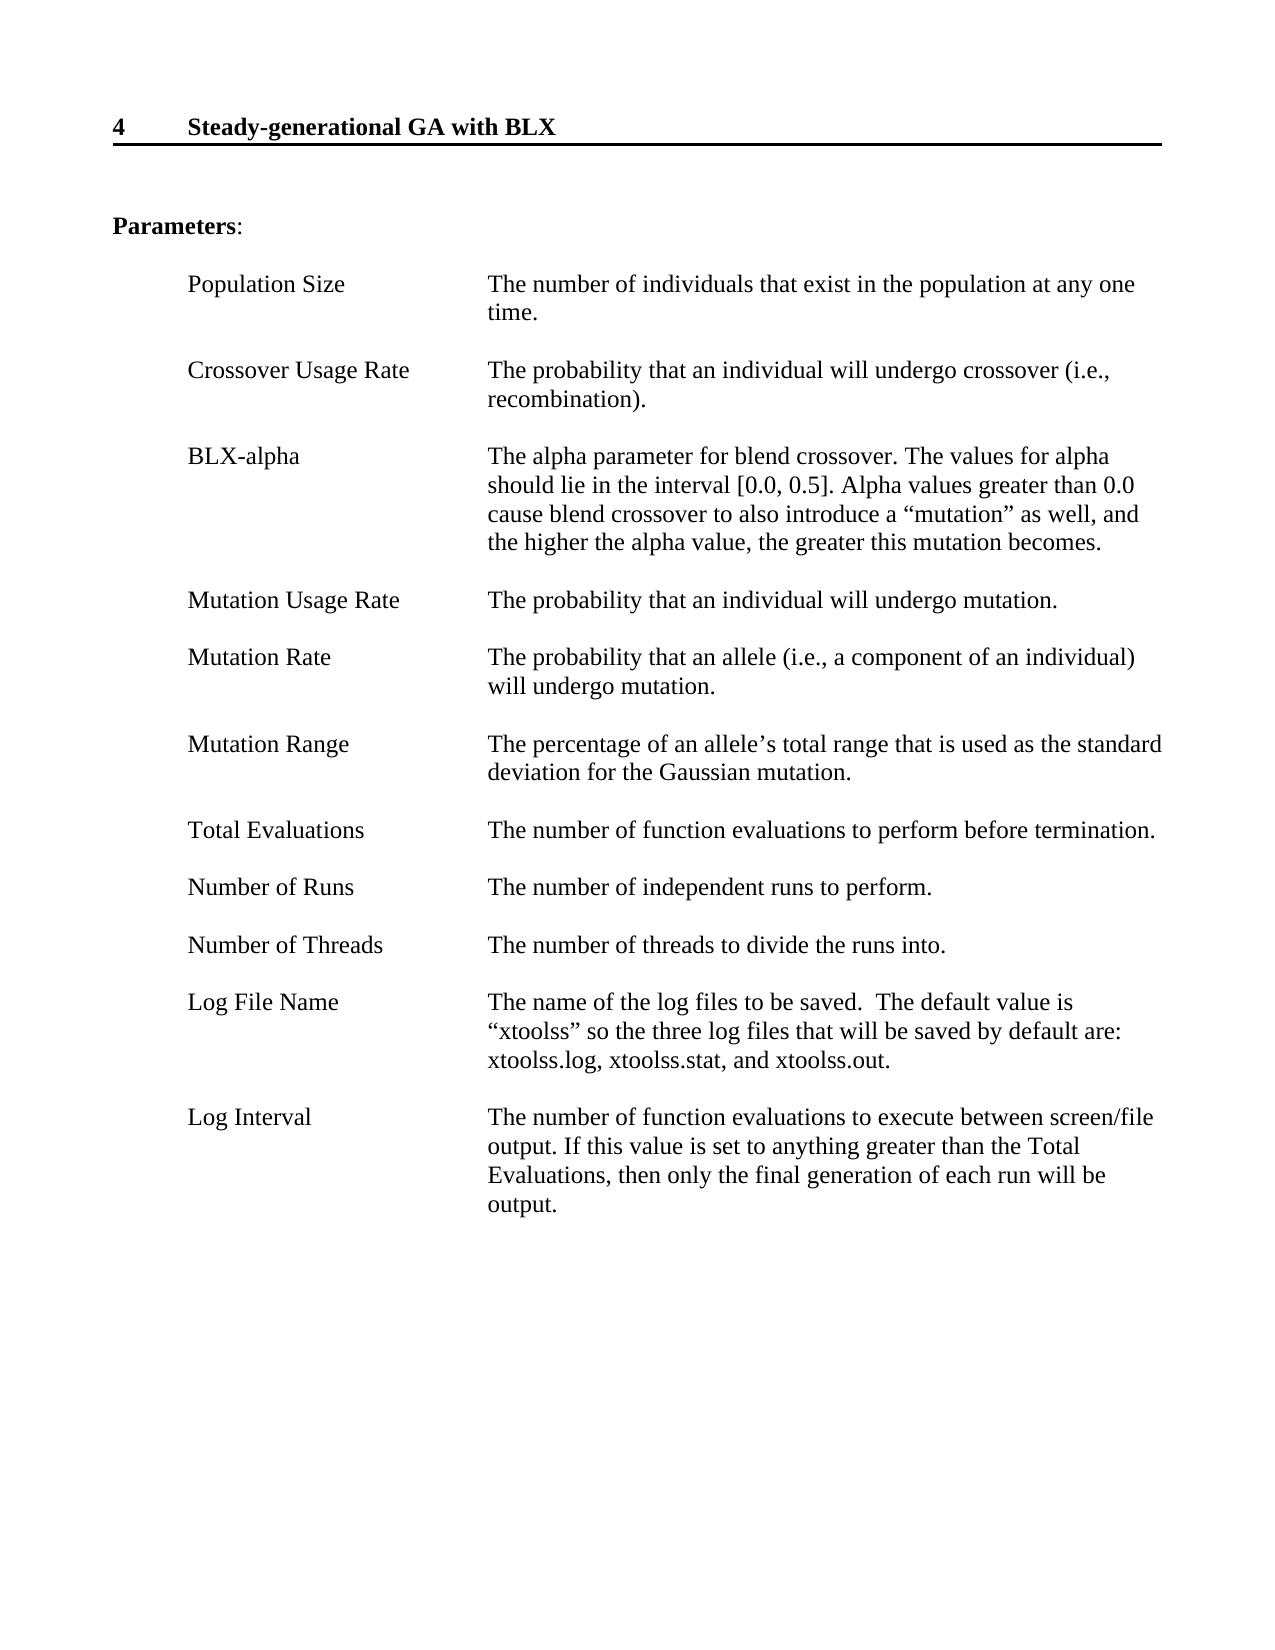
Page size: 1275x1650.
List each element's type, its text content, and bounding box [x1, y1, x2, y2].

text Population Size The number of individuals that exist in the population at any one time. [187, 269, 1162, 326]
text Mutation Rate The probability that an allele (i.e., a component of an individual) will undergo mutation. [187, 642, 1162, 700]
text Mutation Range The percentage of an allele’s total range that is used as the standard deviation for the Gaussian mutation. [187, 729, 1162, 786]
text Number of Threads The number of threads to divide the runs into. [187, 930, 1162, 959]
text Crossover Usage Rate The probability that an individual will undergo crossover (i.e., recombination). [187, 355, 1162, 412]
text Log Interval The number of function evaluations to execute between screen/file output. If this value is set to anything greater than the Total Evaluations, then only the final generation of each run will be output. [187, 1102, 1162, 1217]
text Parameters: [112, 211, 1162, 240]
text Total Evaluations The number of function evaluations to perform before termination. [187, 815, 1162, 844]
text Number of Runs The number of independent runs to perform. [187, 872, 1162, 901]
text Mutation Usage Rate The probability that an individual will undergo mutation. [187, 585, 1162, 614]
text Log File Name The name of the log files to be saved. The default value is “xtoolss” so the three log files that will be saved by default are: xtoolss.log, xtoolss.stat, and xtoolss.out. [187, 987, 1162, 1074]
subtitle 4 Steady-generational GA with BLX [112, 112, 1162, 146]
text BLX-alpha The alpha parameter for blend crossover. The values for alpha should lie in the interval [0.0, 0.5]. Alpha values greater than 0.0 cause blend crossover to also introduce a “mutation” as well, and the higher the alpha value, the greater this mutation becomes. [187, 441, 1162, 556]
